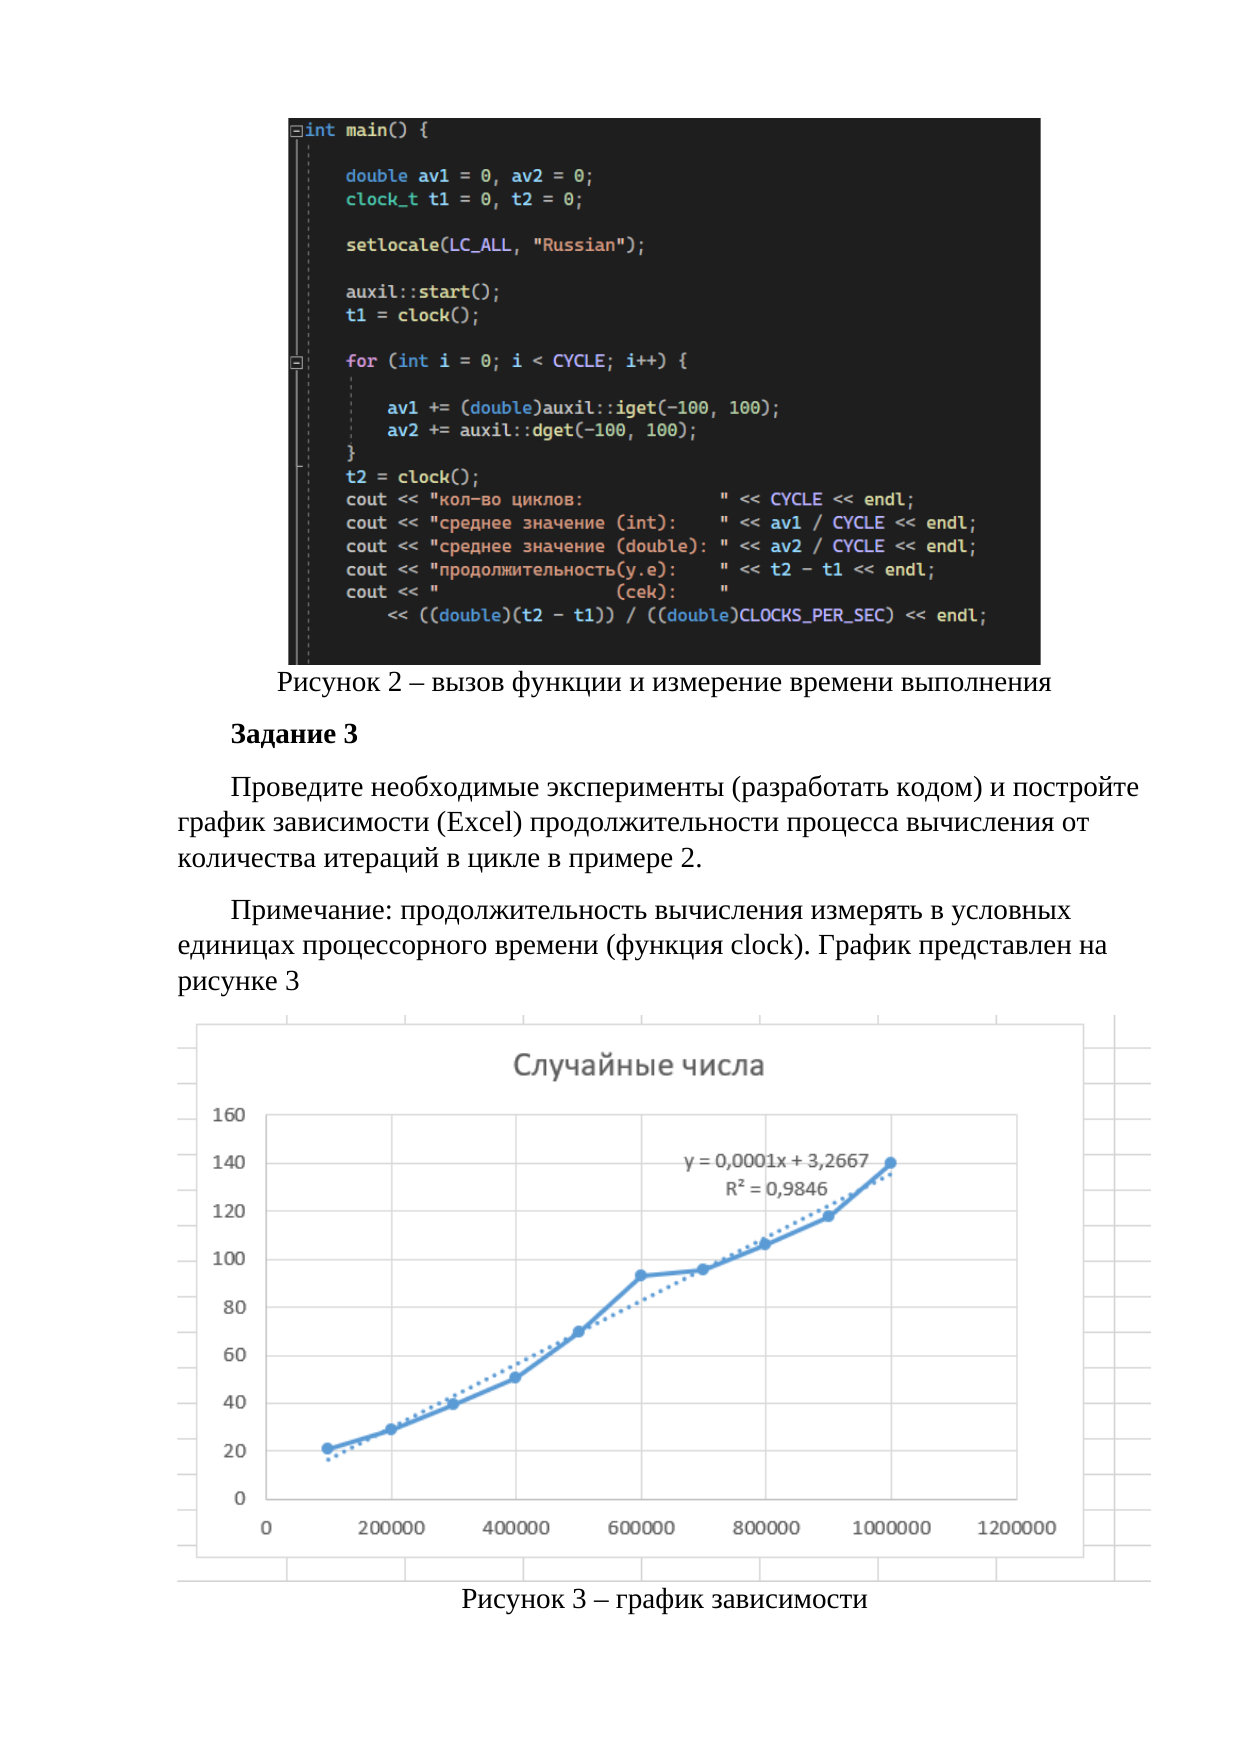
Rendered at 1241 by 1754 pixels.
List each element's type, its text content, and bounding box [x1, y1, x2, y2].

picture [288, 118, 1041, 665]
text Рисунок 3 – график зависимости [177, 1581, 1152, 1615]
text Примечание: продолжительность вычисления измерять в условных единицах процессорного времени (функция clock). График представлен на рисунке 3 [177, 892, 1152, 997]
text Рисунок 2 – вызов функции и измерение времени выполнения [177, 664, 1152, 698]
text Задание 3 [177, 717, 1152, 750]
text Проведите необходимые эксперименты (разработать кодом) и постройте график зависимости (Excel) продолжительности процесса вычисления от количества итераций в цикле в примере 2. [177, 769, 1152, 873]
picture [177, 1015, 1151, 1582]
